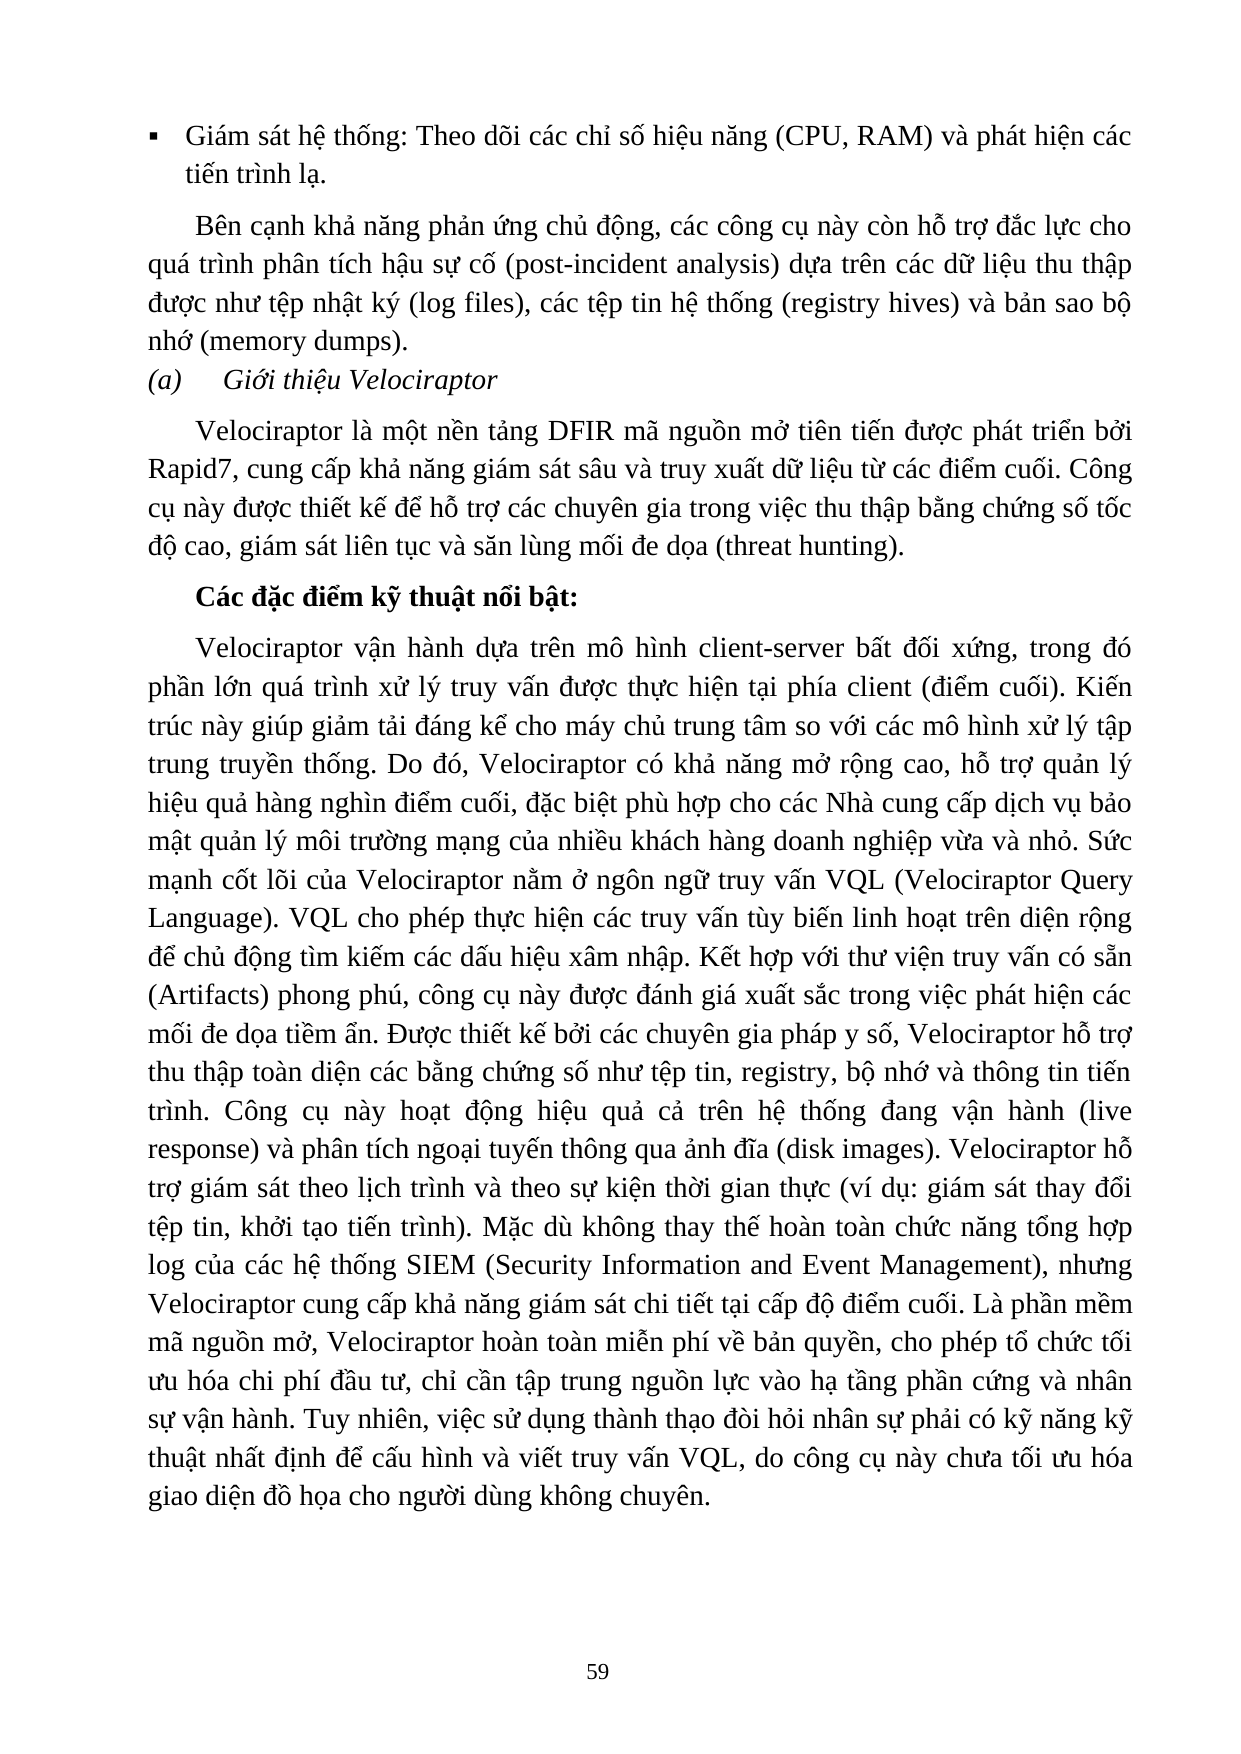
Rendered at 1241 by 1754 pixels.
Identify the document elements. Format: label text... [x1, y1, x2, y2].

text Giới thiệu Velociraptor [148, 362, 1134, 395]
text Velociraptor vận hành dựa trên mô hình client-server bất đối xứng, trong đó phần lớn quá trình xử lý truy vấn được thực hiện tại phía client (điểm cuối). Kiến trúc này giúp giảm tải đáng kể cho máy chủ trung tâm so với các mô hình xử lý tập trung truyền thống. Do đó, Velociraptor có khả năng mở rộng cao, hỗ trợ quản lý hiệu quả hàng nghìn điểm cuối, đặc biệt phù hợp cho các Nhà cung cấp dịch vụ bảo mật quản lý môi trường mạng của nhiều khách hàng doanh nghiệp vừa và nhỏ. Sức mạnh cốt lõi của Velociraptor nằm ở ngôn ngữ truy vấn VQL (Velociraptor Query Language). VQL cho phép thực hiện các truy vấn tùy biến linh hoạt trên diện rộng để chủ động tìm kiếm các dấu hiệu xâm nhập. Kết hợp với thư viện truy vấn có sẵn (Artifacts) phong phú, công cụ này được đánh giá xuất sắc trong việc phát hiện các mối đe dọa tiềm ẩn. Được thiết kế bởi các chuyên gia pháp y số, Velociraptor hỗ trợ thu thập toàn diện các bằng chứng số như tệp tin, registry, bộ nhớ và thông tin tiến trình. Công cụ này hoạt động hiệu quả cả trên hệ thống đang vận hành (live response) và phân tích ngoại tuyến thông qua ảnh đĩa (disk images). Velociraptor hỗ trợ giám sát theo lịch trình và theo sự kiện thời gian thực (ví dụ: giám sát thay đổi tệp tin, khởi tạo tiến trình). Mặc dù không thay thế hoàn toàn chức năng tổng hợp log của các hệ thống SIEM (Security Information and Event Management), nhưng Velociraptor cung cấp khả năng giám sát chi tiết tại cấp độ điểm cuối. Là phần mềm mã nguồn mở, Velociraptor hoàn toàn miễn phí về bản quyền, cho phép tổ chức tối ưu hóa chi phí đầu tư, chỉ cần tập trung nguồn lực vào hạ tầng phần cứng và nhân sự vận hành. Tuy nhiên, việc sử dụng thành thạo đòi hỏi nhân sự phải có kỹ năng kỹ thuật nhất định để cấu hình và viết truy vấn VQL, do công cụ này chưa tối ưu hóa giao diện đồ họa cho người dùng không chuyên. [148, 631, 1134, 1512]
text Velociraptor là một nền tảng DFIR mã nguồn mở tiên tiến được phát triển bởi Rapid7, cung cấp khả năng giám sát sâu và truy xuất dữ liệu từ các điểm cuối. Công cụ này được thiết kế để hỗ trợ các chuyên gia trong việc thu thập bằng chứng số tốc độ cao, giám sát liên tục và săn lùng mối đe dọa (threat hunting). [148, 413, 1134, 562]
text Các đặc điểm kỹ thuật nổi bật: [148, 579, 1134, 613]
text Bên cạnh khả năng phản ứng chủ động, các công cụ này còn hỗ trợ đắc lực cho quá trình phân tích hậu sự cố (post-incident analysis) dựa trên các dữ liệu thu thập được như tệp nhật ký (log files), các tệp tin hệ thống (registry hives) và bản sao bộ nhớ (memory dumps). [148, 208, 1134, 357]
text Giám sát hệ thống: Theo dõi các chỉ số hiệu năng (CPU, RAM) và phát hiện các tiến trình lạ. [148, 118, 1134, 190]
